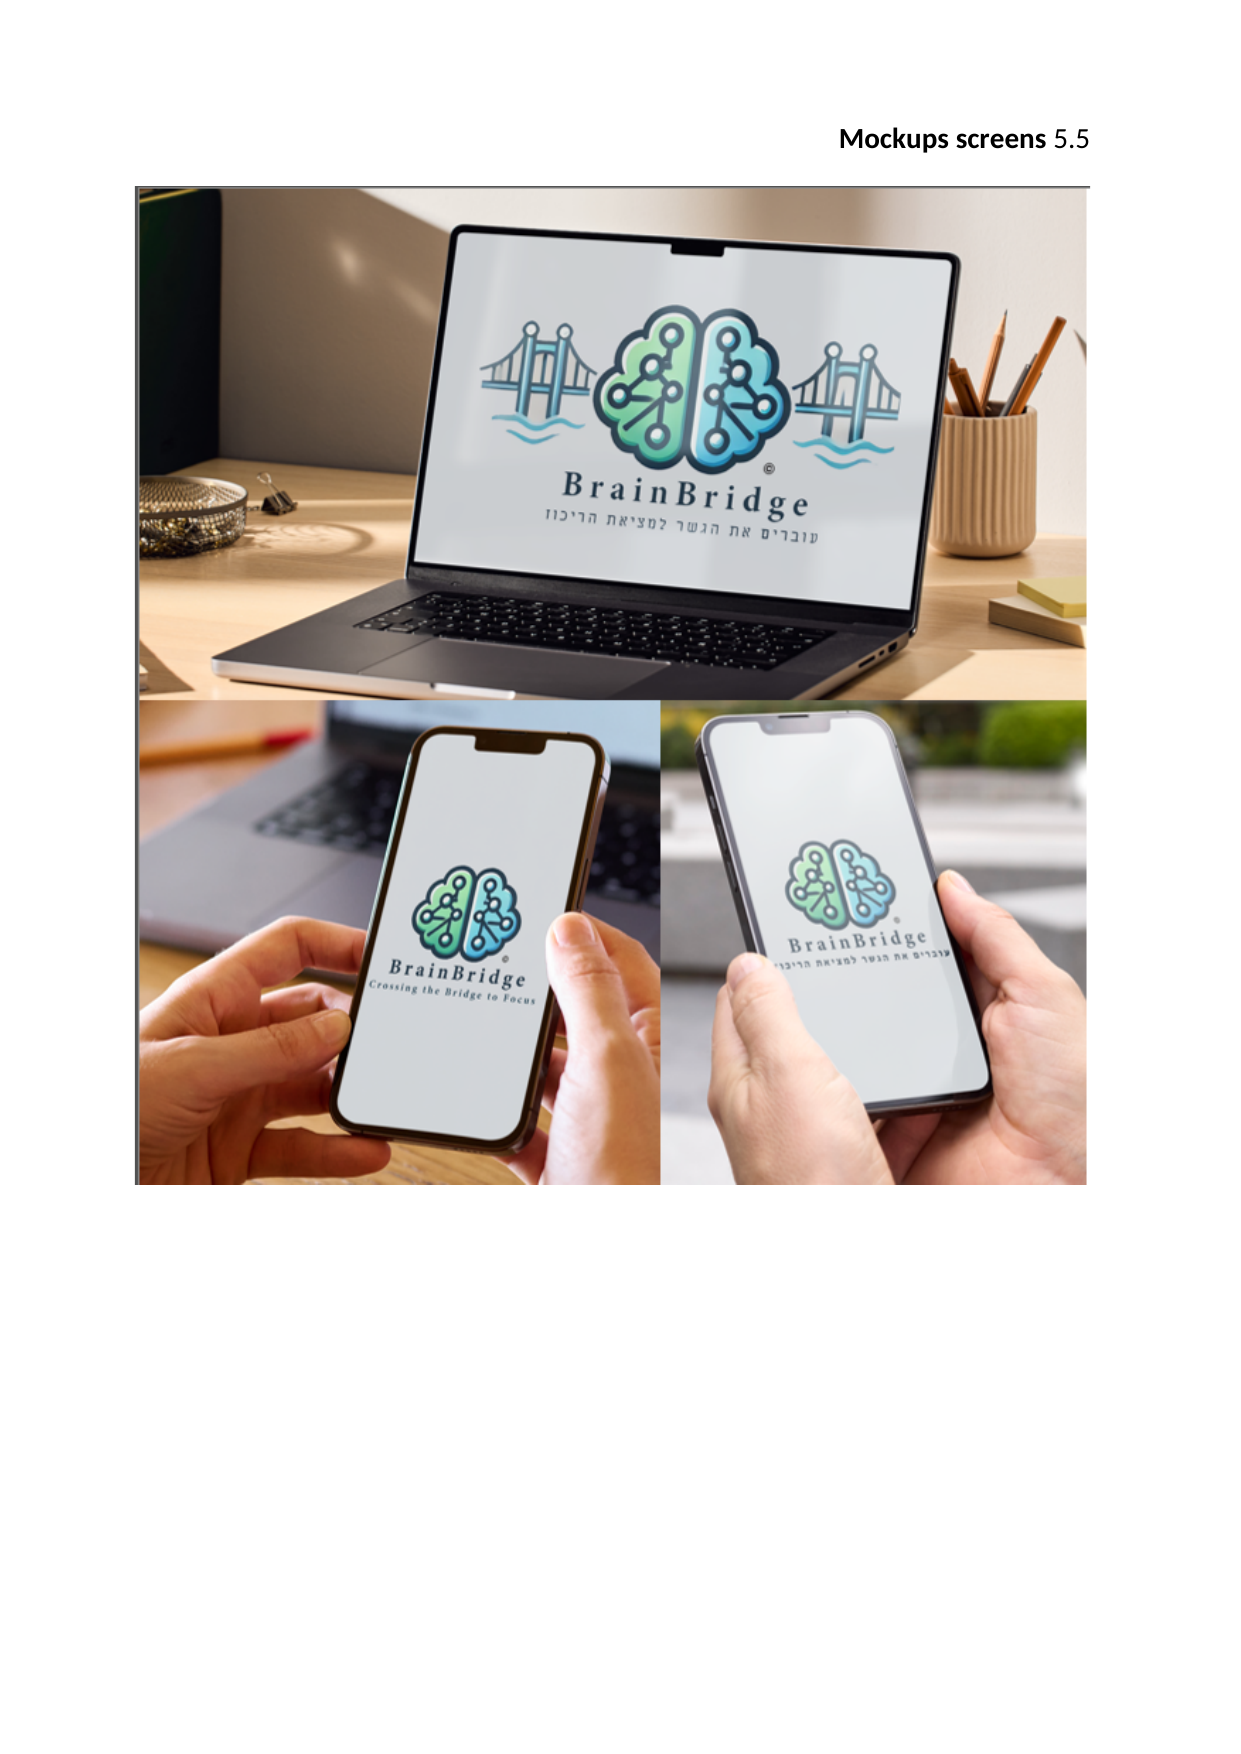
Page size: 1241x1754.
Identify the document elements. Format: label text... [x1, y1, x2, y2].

picture [134, 186, 1091, 1185]
subtitle 5.5 Mockups screens [75, 121, 1090, 156]
